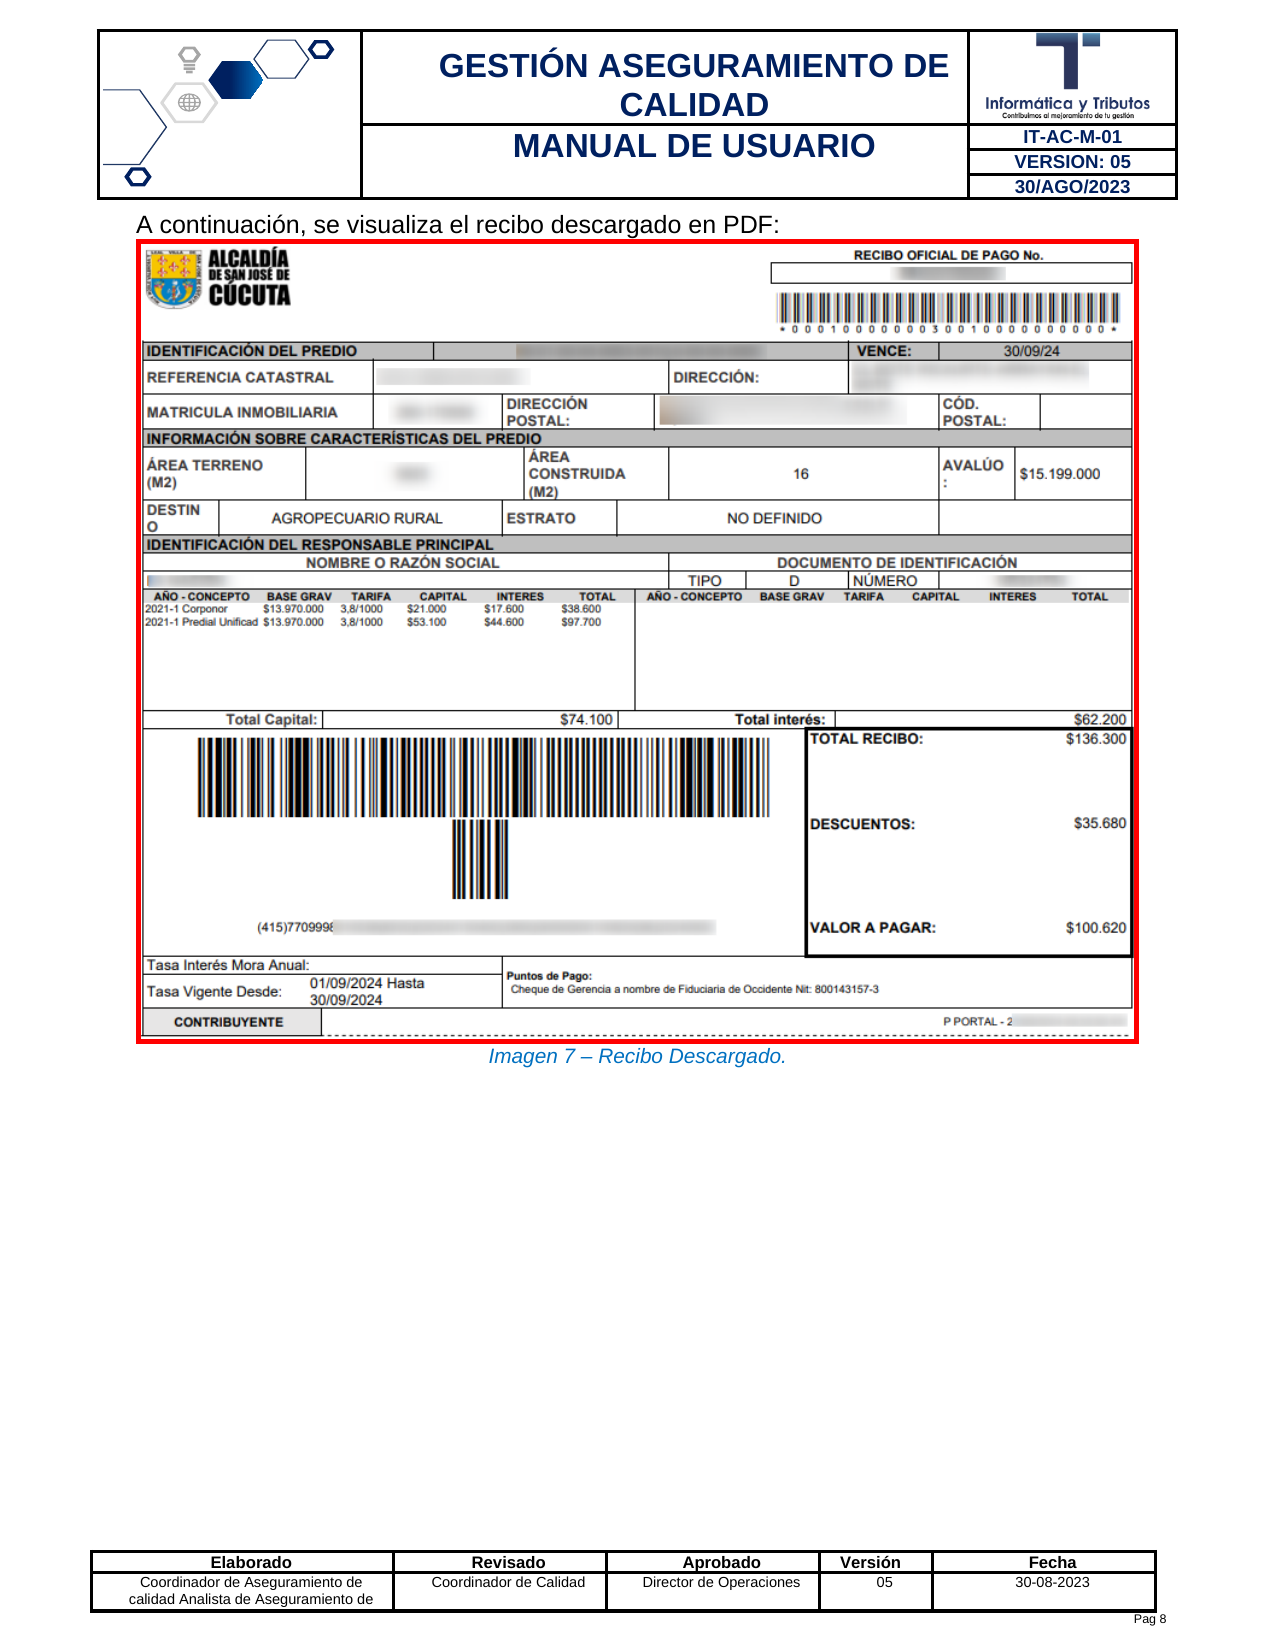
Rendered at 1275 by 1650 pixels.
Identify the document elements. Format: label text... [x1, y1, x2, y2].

text A continuación, se visualiza el recibo descargado en PDF: [136, 210, 1139, 239]
picture [141, 244, 1134, 1039]
picture [985, 32, 1150, 120]
text Imagen 7 – Recibo Descargado. [136, 1044, 1139, 1068]
